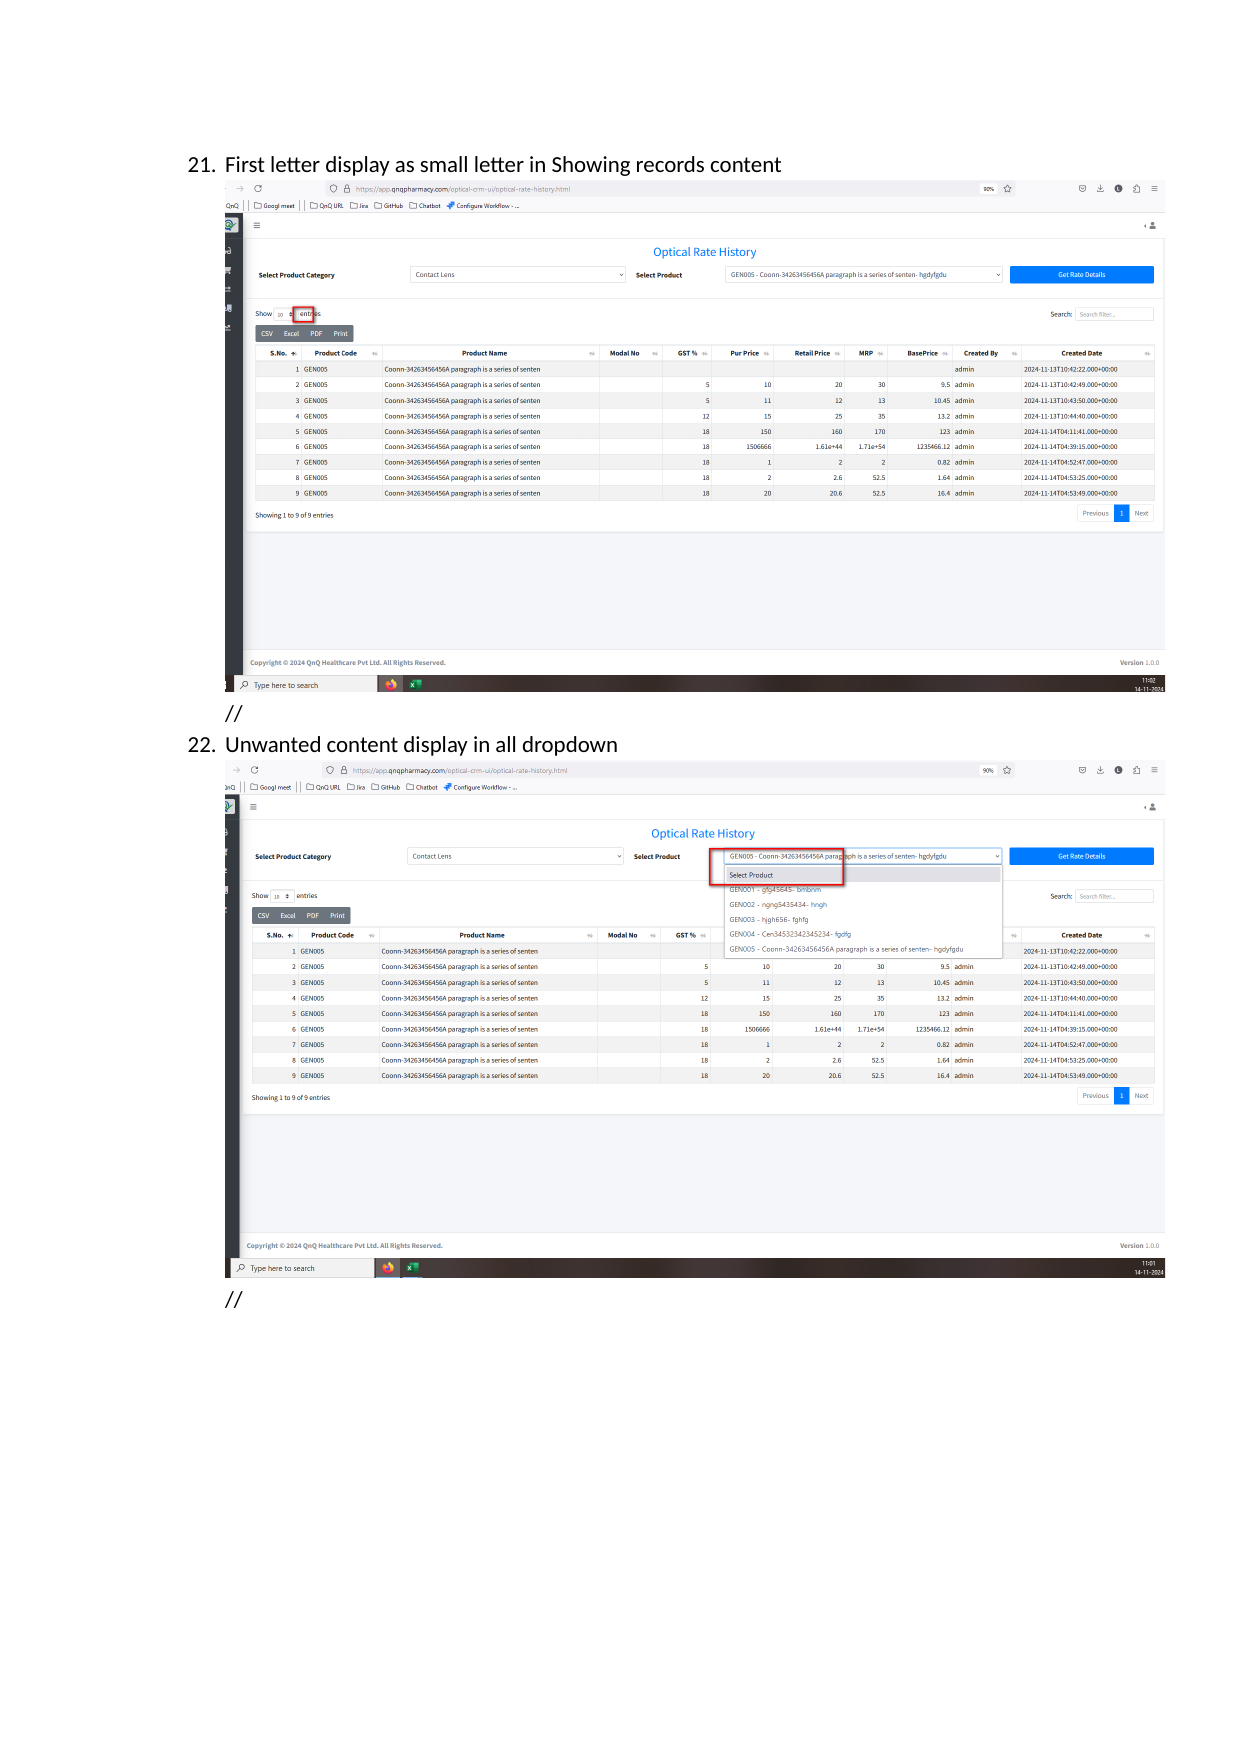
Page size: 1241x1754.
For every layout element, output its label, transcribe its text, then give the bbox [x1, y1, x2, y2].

picture [225, 180, 1166, 692]
picture [225, 760, 1166, 1278]
